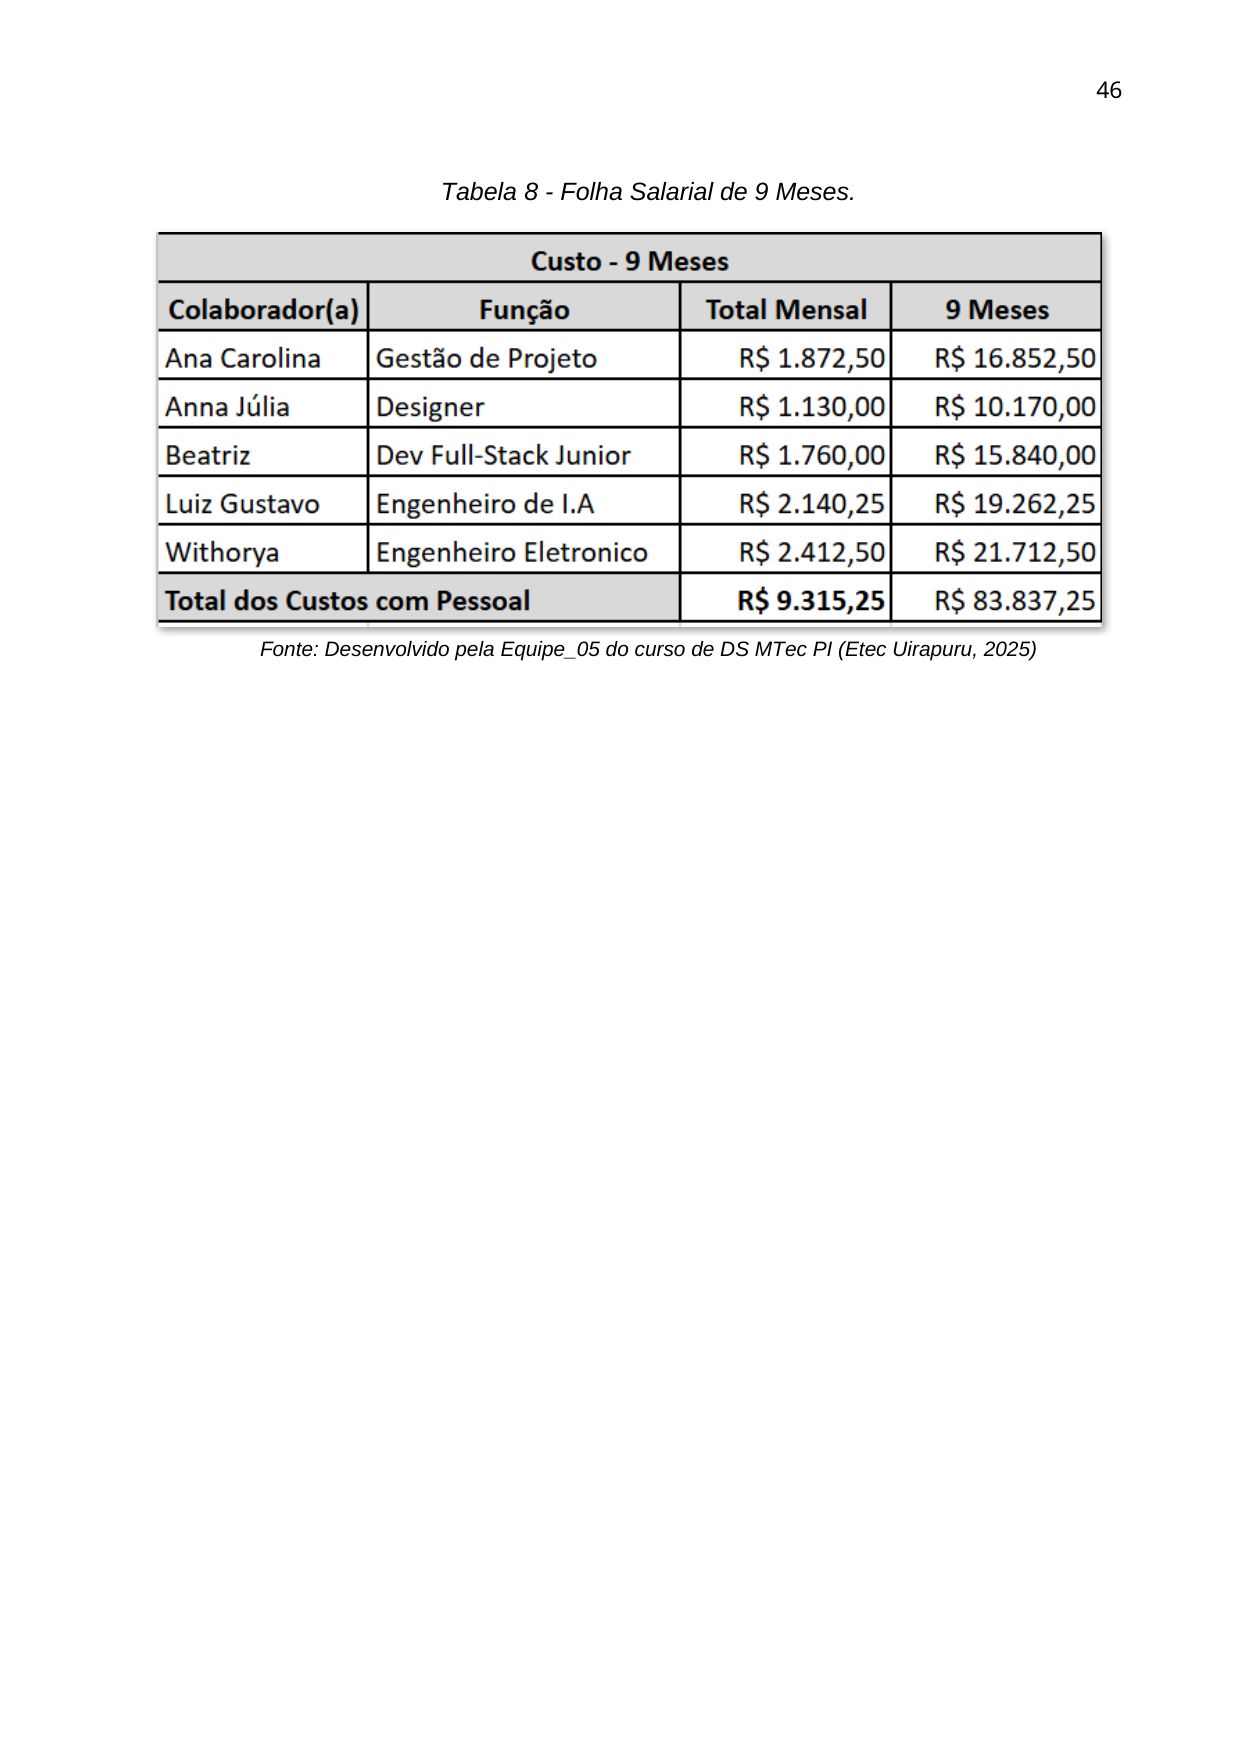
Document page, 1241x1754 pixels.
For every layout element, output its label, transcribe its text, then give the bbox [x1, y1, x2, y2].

text Tabela 8 - Folha Salarial de 9 Meses. [177, 177, 1122, 206]
picture [156, 232, 1102, 627]
